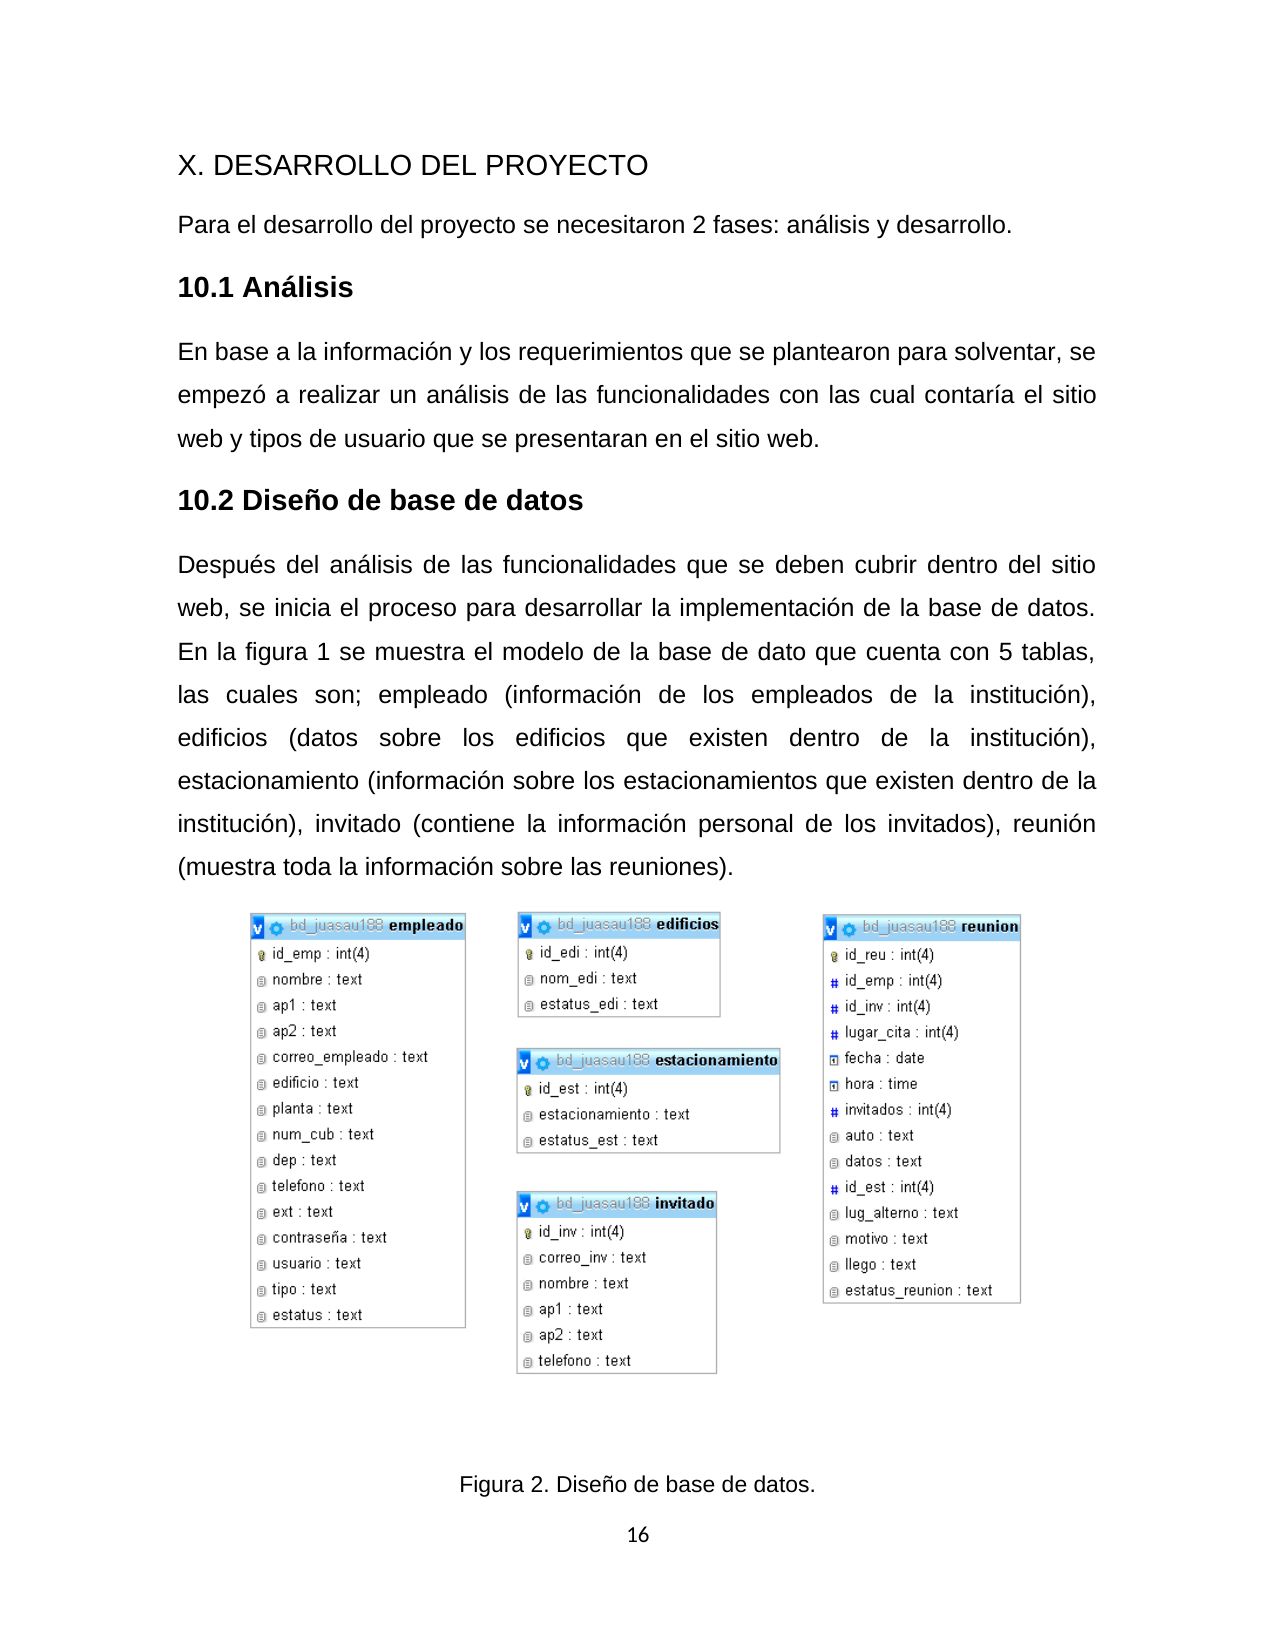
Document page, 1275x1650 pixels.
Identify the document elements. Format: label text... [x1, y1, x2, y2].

text Después del análisis de las funcionalidades que se deben cubrir dentro del sitio web, se inicia el proceso para desarrollar la implementación de la base de datos. En la figura 1 se muestra el modelo de la base de dato que cuenta con 5 tablas, las cuales son; empleado (información de los empleados de la institución), edificios (datos sobre los edificios que existen dentro de la institución), estacionamiento (información sobre los estacionamientos que existen dentro de la institución), invitado (contiene la información personal de los invitados), reunión (muestra toda la información sobre las reuniones). [177, 550, 1098, 881]
picture [238, 897, 1037, 1427]
text 10.2 Diseño de base de datos [177, 483, 1098, 517]
subtitle X. DESARROLLO DEL PROYECTO [177, 148, 1098, 181]
text En base a la información y los requerimientos que se plantearon para solventar, se empezó a realizar un análisis de las funcionalidades con las cual contaría el sitio web y tipos de usuario que se presentaran en el sitio web. [177, 337, 1098, 452]
text Para el desarrollo del proyecto se necesitaron 2 fases: análisis y desarrollo. [177, 211, 1098, 239]
text 10.1 Análisis [177, 270, 1098, 304]
